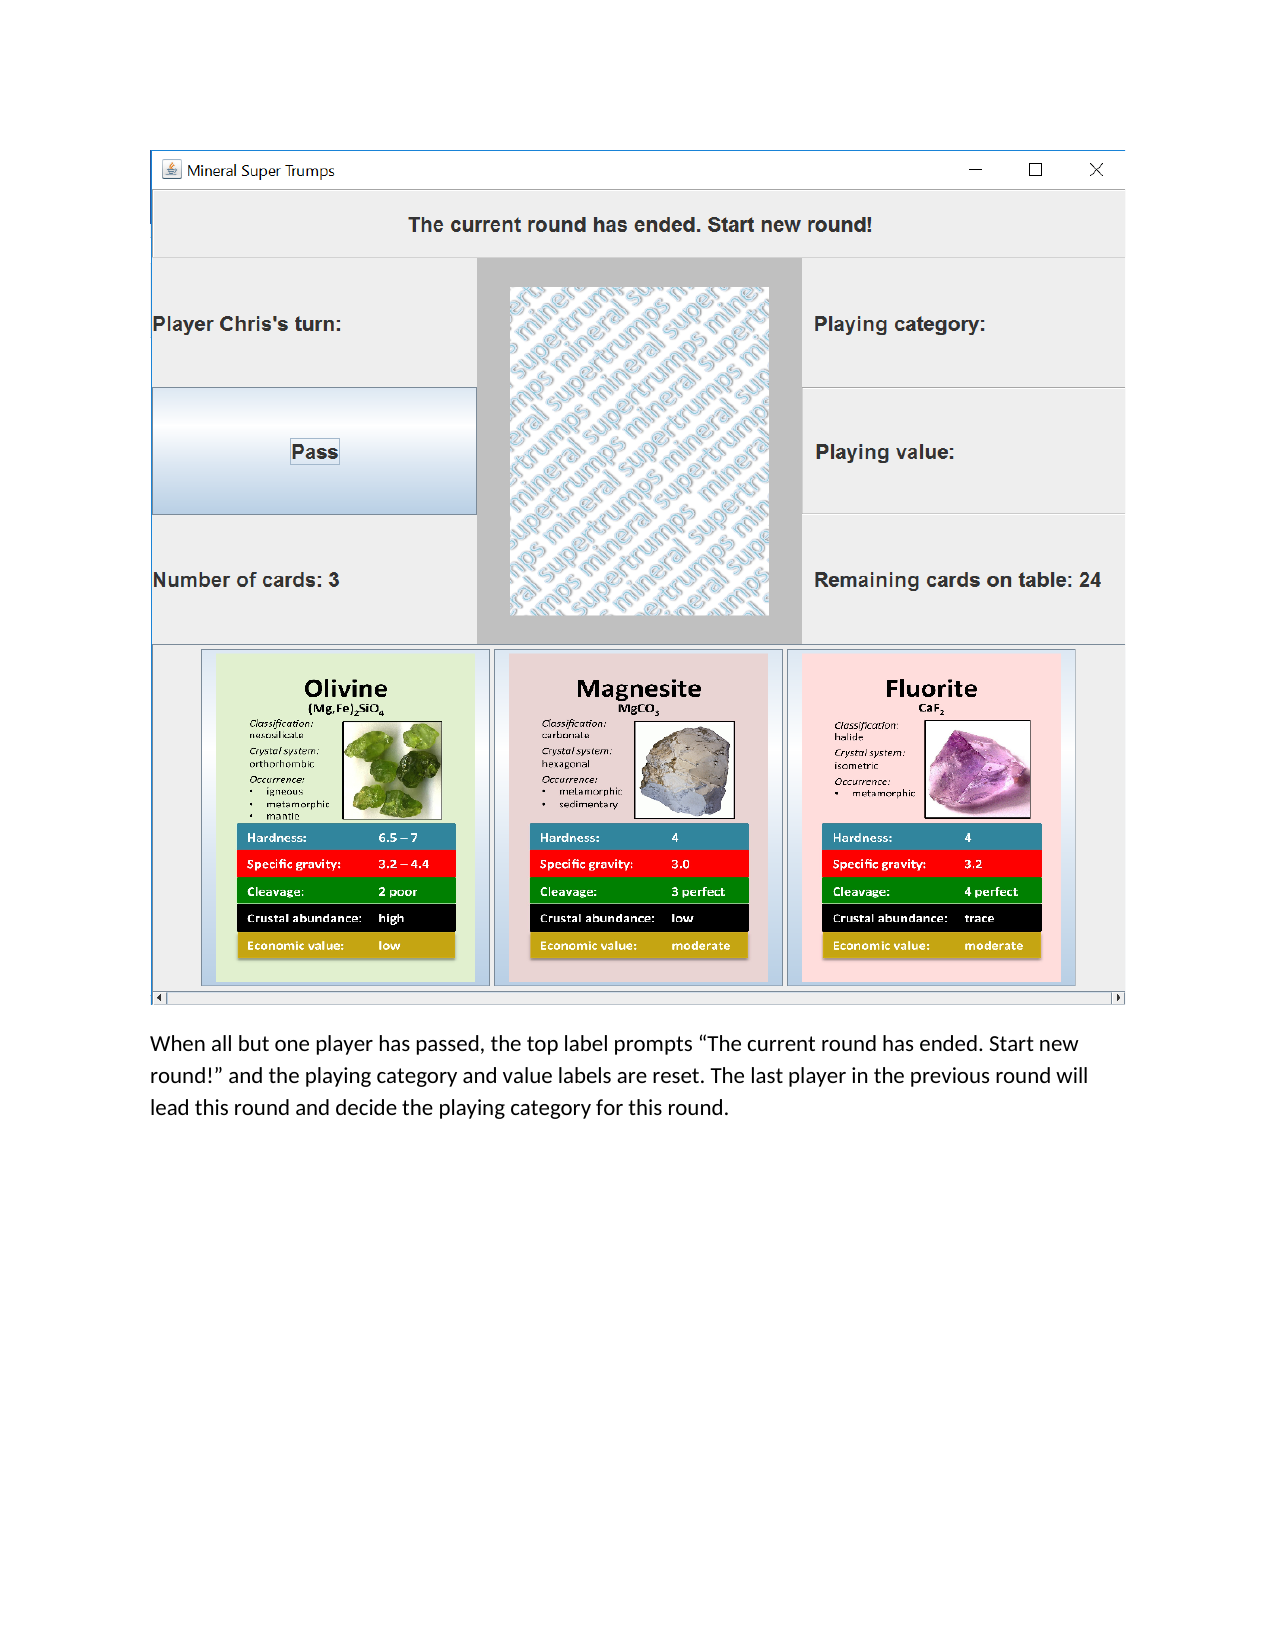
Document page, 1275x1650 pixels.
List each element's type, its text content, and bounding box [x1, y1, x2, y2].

text When all but one player has passed, the top label prompts “The current round has ended. Start new round!” and the playing category and value labels are reset. The last player in the previous round will lead this round and decide the playing category for this round. [150, 1029, 1125, 1122]
picture [150, 150, 1125, 1005]
